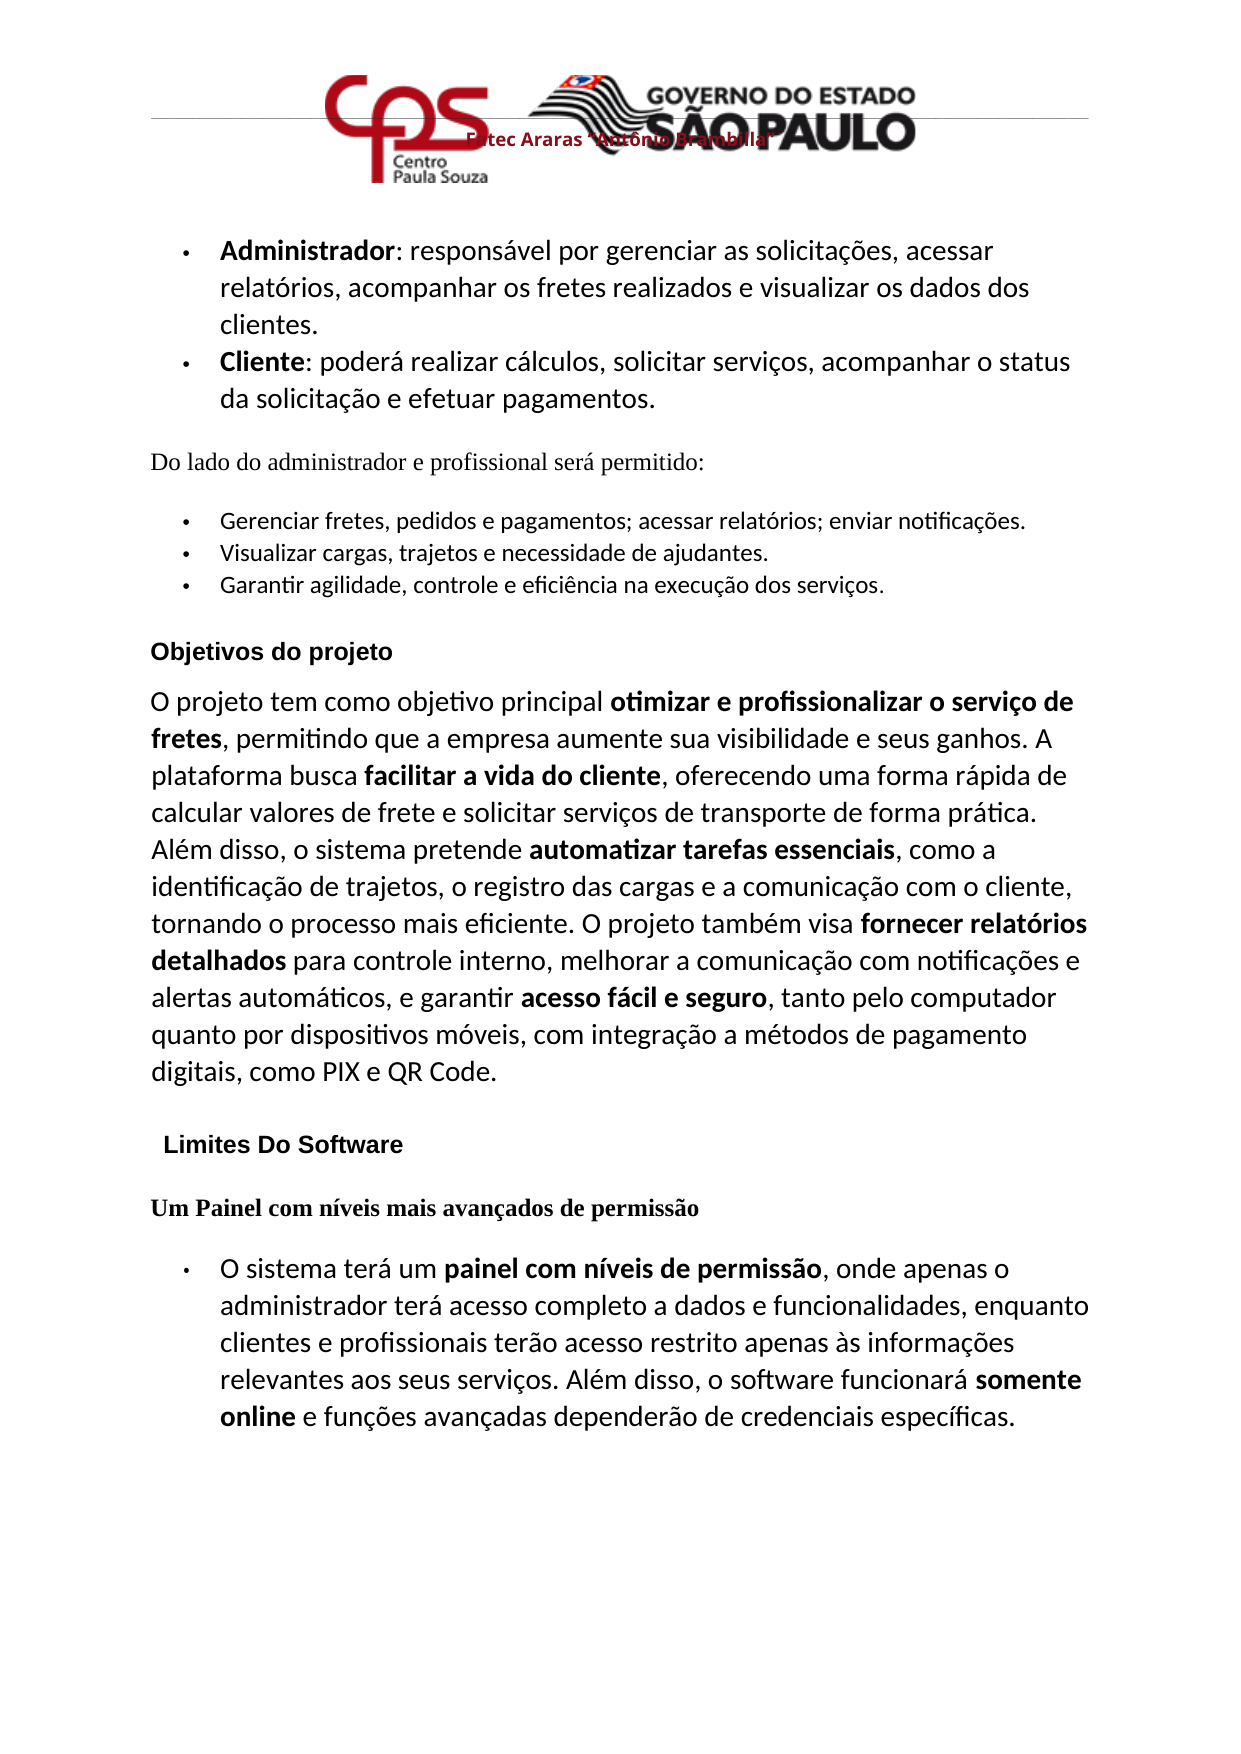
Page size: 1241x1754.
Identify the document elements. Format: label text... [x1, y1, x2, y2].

text Do lado do administrador e profissional será permitido: [150, 447, 1097, 476]
list Visualizar cargas, trajetos e necessidade de ajudantes. [182, 537, 1097, 568]
list Administrador: responsável por gerenciar as solicitações, acessar relatórios, acompanhar os fretes realizados e visualizar os dados dos clientes. [182, 232, 1097, 341]
list Gerenciar fretes, pedidos e pagamentos; acessar relatórios; enviar notificações. [182, 505, 1097, 536]
subtitle Limites Do Software [163, 1130, 956, 1159]
list Cliente: poderá realizar cálculos, solicitar serviços, acompanhar o status da solicitação e efetuar pagamentos. [182, 343, 1097, 416]
text O projeto tem como objetivo principal otimizar e profissionalizar o serviço de fretes, permitindo que a empresa aumente sua visibilidade e seus ganhos. A plataforma busca facilitar a vida do cliente, oferecendo uma forma rápida de calcular valores de frete e solicitar serviços de transporte de forma prática. Além disso, o sistema pretende automatizar tarefas essenciais, como a identificação de trajetos, o registro das cargas e a comunicação com o cliente, tornando o processo mais eficiente. O projeto também visa fornecer relatórios detalhados para controle interno, melhorar a comunicação com notificações e alertas automáticos, e garantir acesso fácil e seguro, tanto pelo computador quanto por dispositivos móveis, com integração a métodos de pagamento digitais, como PIX e QR Code. [150, 683, 1097, 1088]
text Um Painel com níveis mais avançados de permissão [150, 1193, 1097, 1221]
text • O sistema terá um painel com níveis de permissão, onde apenas o administrador terá acesso completo a dados e funcionalidades, enquanto clientes e profissionais terão acesso restrito apenas às informações relevantes aos seus serviços. Além disso, o software funcionará somente online e funções avançadas dependerão de credenciais específicas. [182, 1251, 1097, 1434]
list Garantir agilidade, controle e eficiência na execução dos serviços. [182, 569, 1097, 600]
subtitle Objetivos do projeto [150, 637, 956, 666]
picture [325, 75, 916, 183]
